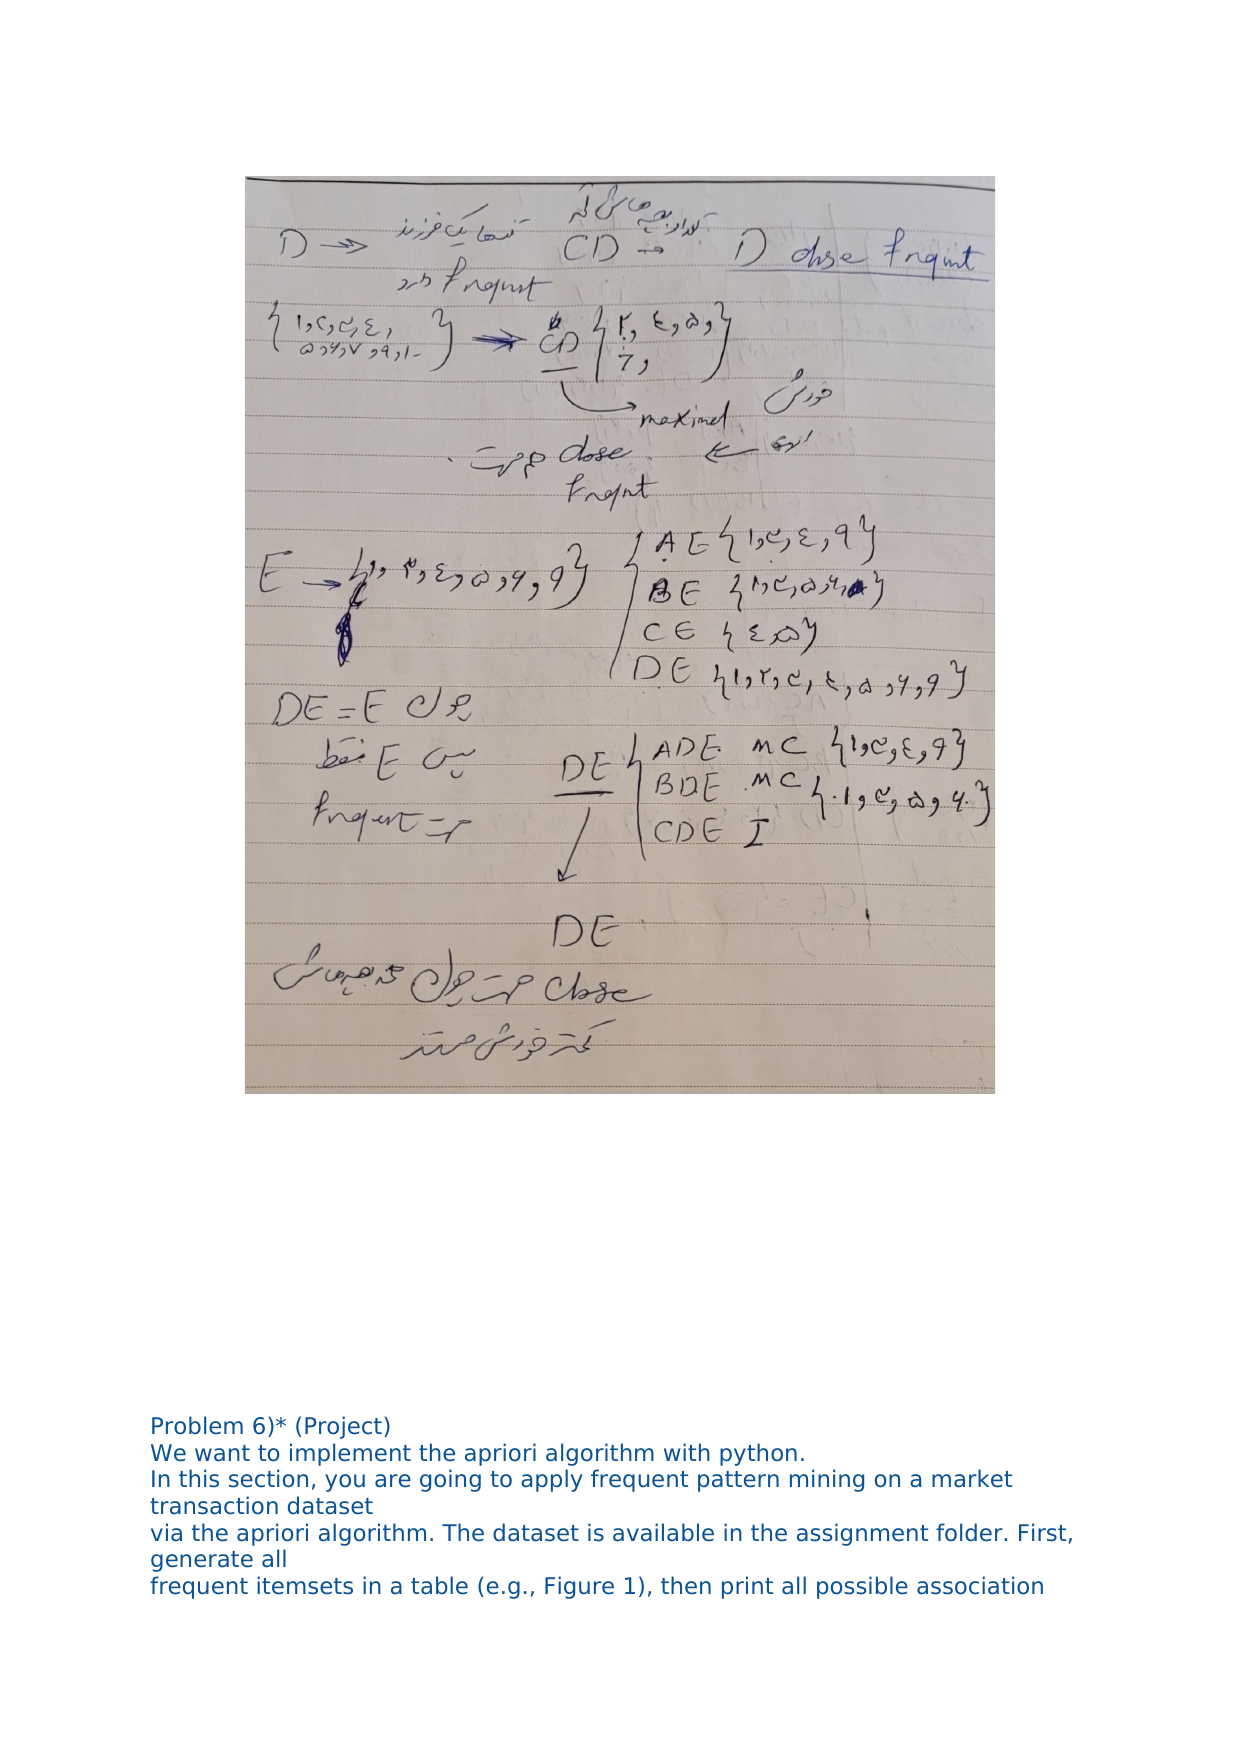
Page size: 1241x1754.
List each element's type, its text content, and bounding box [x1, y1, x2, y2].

text In this section, you are going to apply frequent pattern mining on a market transaction dataset [150, 1466, 1090, 1520]
picture [244, 176, 996, 1094]
text We want to implement the apriori algorithm with python. [150, 1440, 1090, 1466]
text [150, 1573, 1090, 1600]
text Problem 6)* (Project) [150, 1413, 1090, 1440]
text via the apriori algorithm. The dataset is available in the assignment folder. First, generate all [150, 1520, 1090, 1573]
